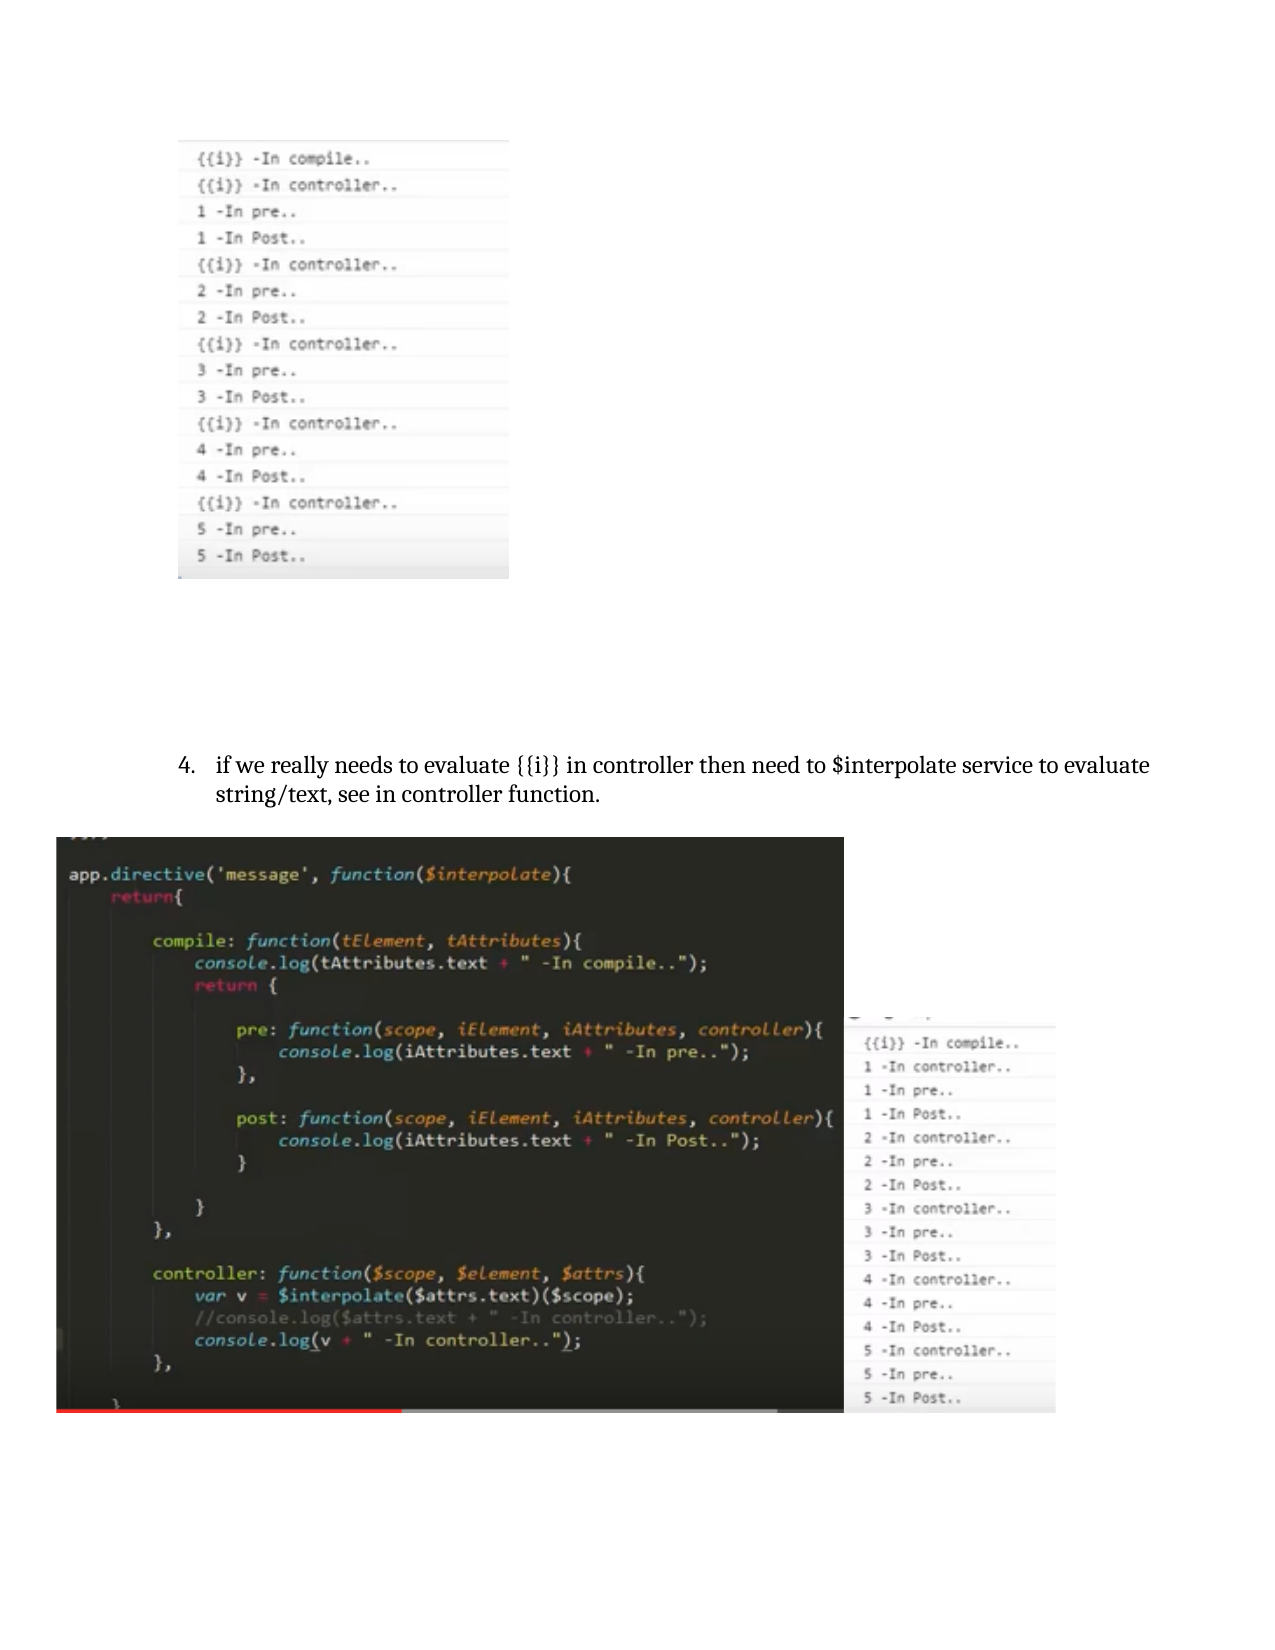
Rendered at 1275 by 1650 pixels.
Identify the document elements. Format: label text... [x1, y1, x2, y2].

picture [178, 140, 509, 579]
picture [56, 837, 1056, 1413]
list if we really needs to evaluate {{i}} in controller then need to $interpolate service to evaluate string/text, see in controller function. [178, 751, 1237, 808]
